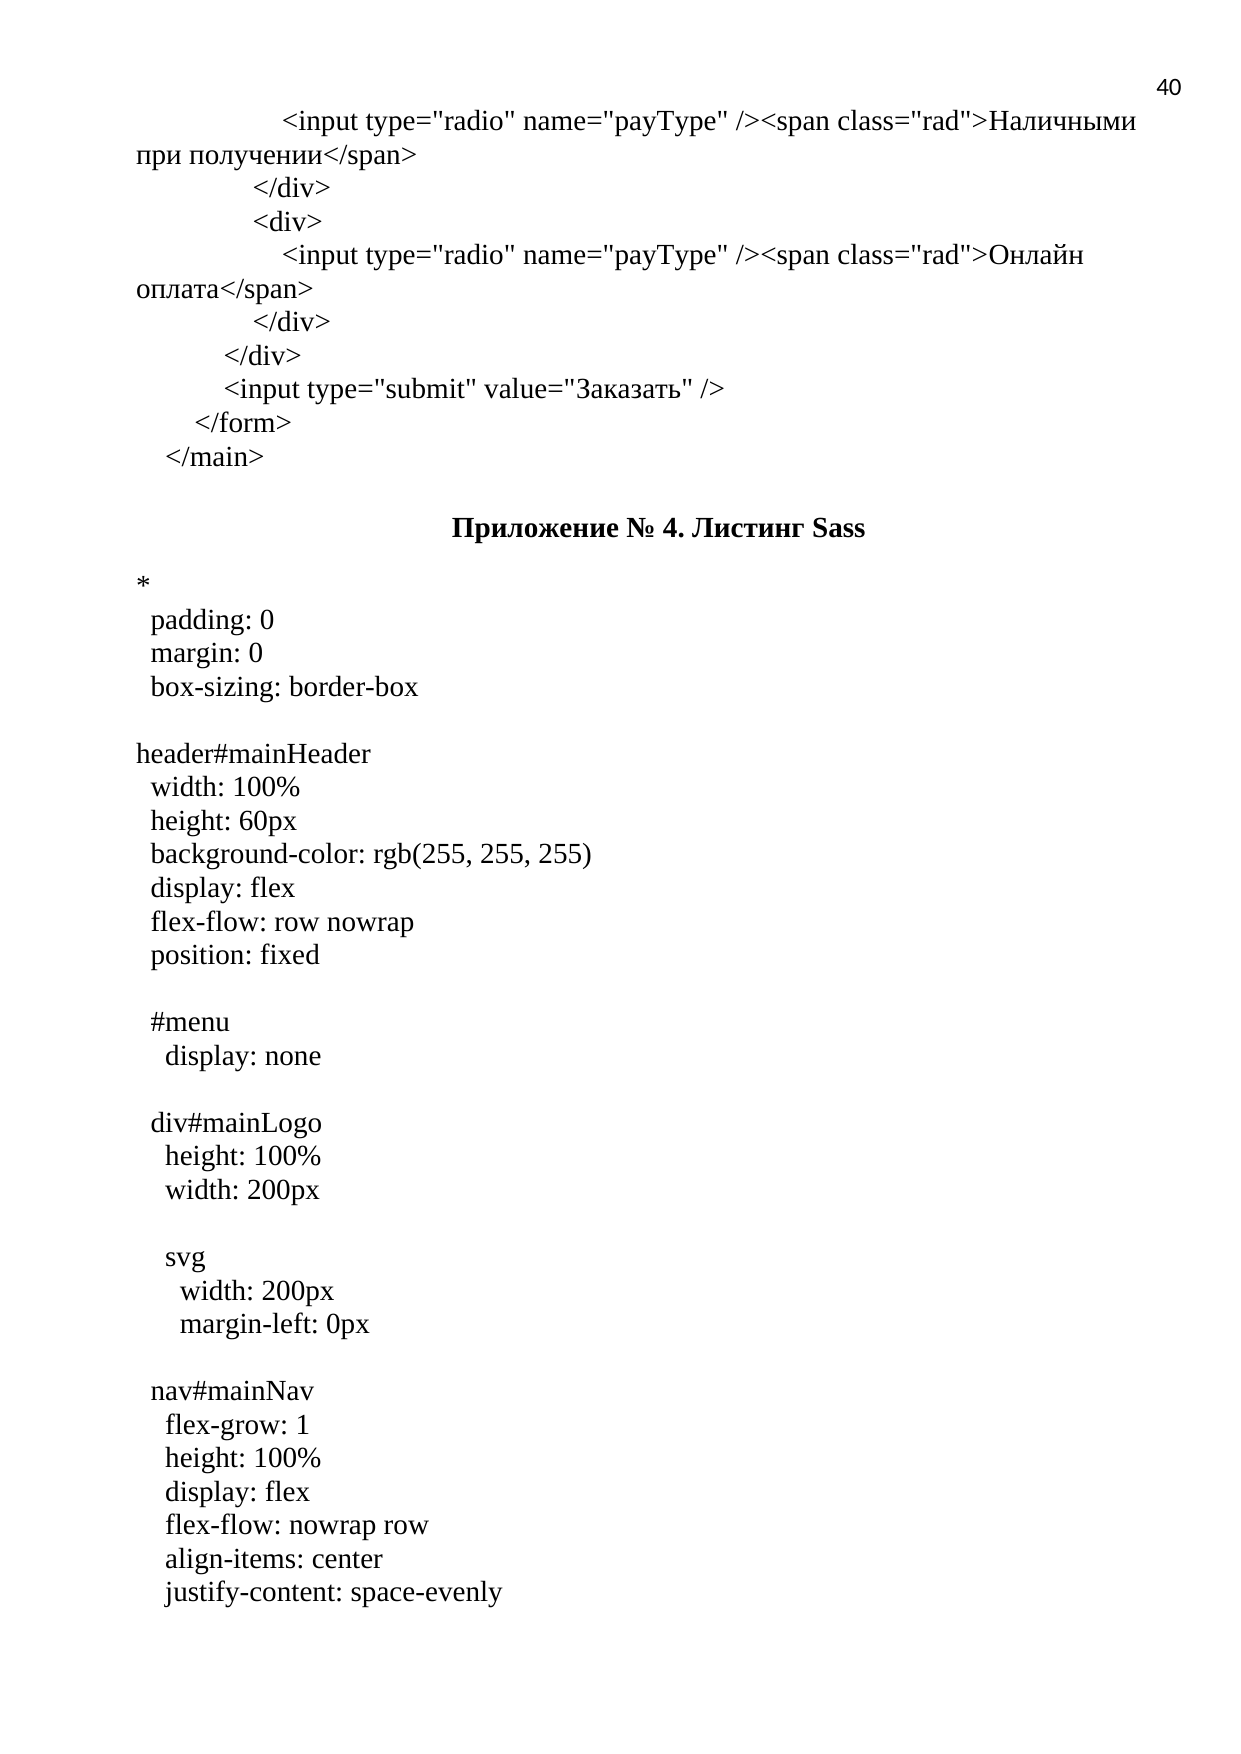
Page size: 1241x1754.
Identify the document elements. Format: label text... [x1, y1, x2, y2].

text align-items: center [136, 1541, 1181, 1574]
text #menu [136, 1004, 1181, 1038]
text display: flex [136, 870, 1181, 904]
text svg [136, 1239, 1181, 1273]
text <input type="submit" value="Заказать" /> [136, 372, 1181, 405]
text justify-content: space-evenly [136, 1574, 1181, 1608]
text </div> [136, 170, 1181, 204]
text </div> [136, 304, 1181, 338]
text height: 100% [136, 1138, 1181, 1172]
text * [136, 568, 1181, 602]
subtitle Приложение № 4. Листинг Sass [136, 510, 1181, 543]
text display: flex [136, 1474, 1181, 1507]
text nav#mainNav [136, 1373, 1181, 1407]
text flex-flow: row nowrap [136, 904, 1181, 937]
text </form> [136, 405, 1181, 439]
text height: 60px [136, 803, 1181, 837]
text </main> [136, 439, 1181, 472]
text flex-flow: nowrap row [136, 1507, 1181, 1541]
text <input type="radio" name="payType" /><span class="rad">Наличными при получении</span> [136, 103, 1181, 170]
text height: 100% [136, 1440, 1181, 1474]
text padding: 0 [136, 602, 1181, 635]
text width: 200px [136, 1172, 1181, 1206]
text </div> [136, 338, 1181, 372]
text margin-left: 0px [136, 1306, 1181, 1340]
text <div> [136, 204, 1181, 237]
text box-sizing: border-box [136, 669, 1181, 702]
text display: none [136, 1038, 1181, 1071]
text width: 100% [136, 769, 1181, 803]
text position: fixed [136, 937, 1181, 971]
text width: 200px [136, 1273, 1181, 1306]
text margin: 0 [136, 635, 1181, 669]
text flex-grow: 1 [136, 1407, 1181, 1440]
text header#mainHeader [136, 736, 1181, 769]
text div#mainLogo [136, 1105, 1181, 1138]
text <input type="radio" name="payType" /><span class="rad">Онлайн оплата</span> [136, 237, 1181, 304]
text background-color: rgb(255, 255, 255) [136, 837, 1181, 870]
